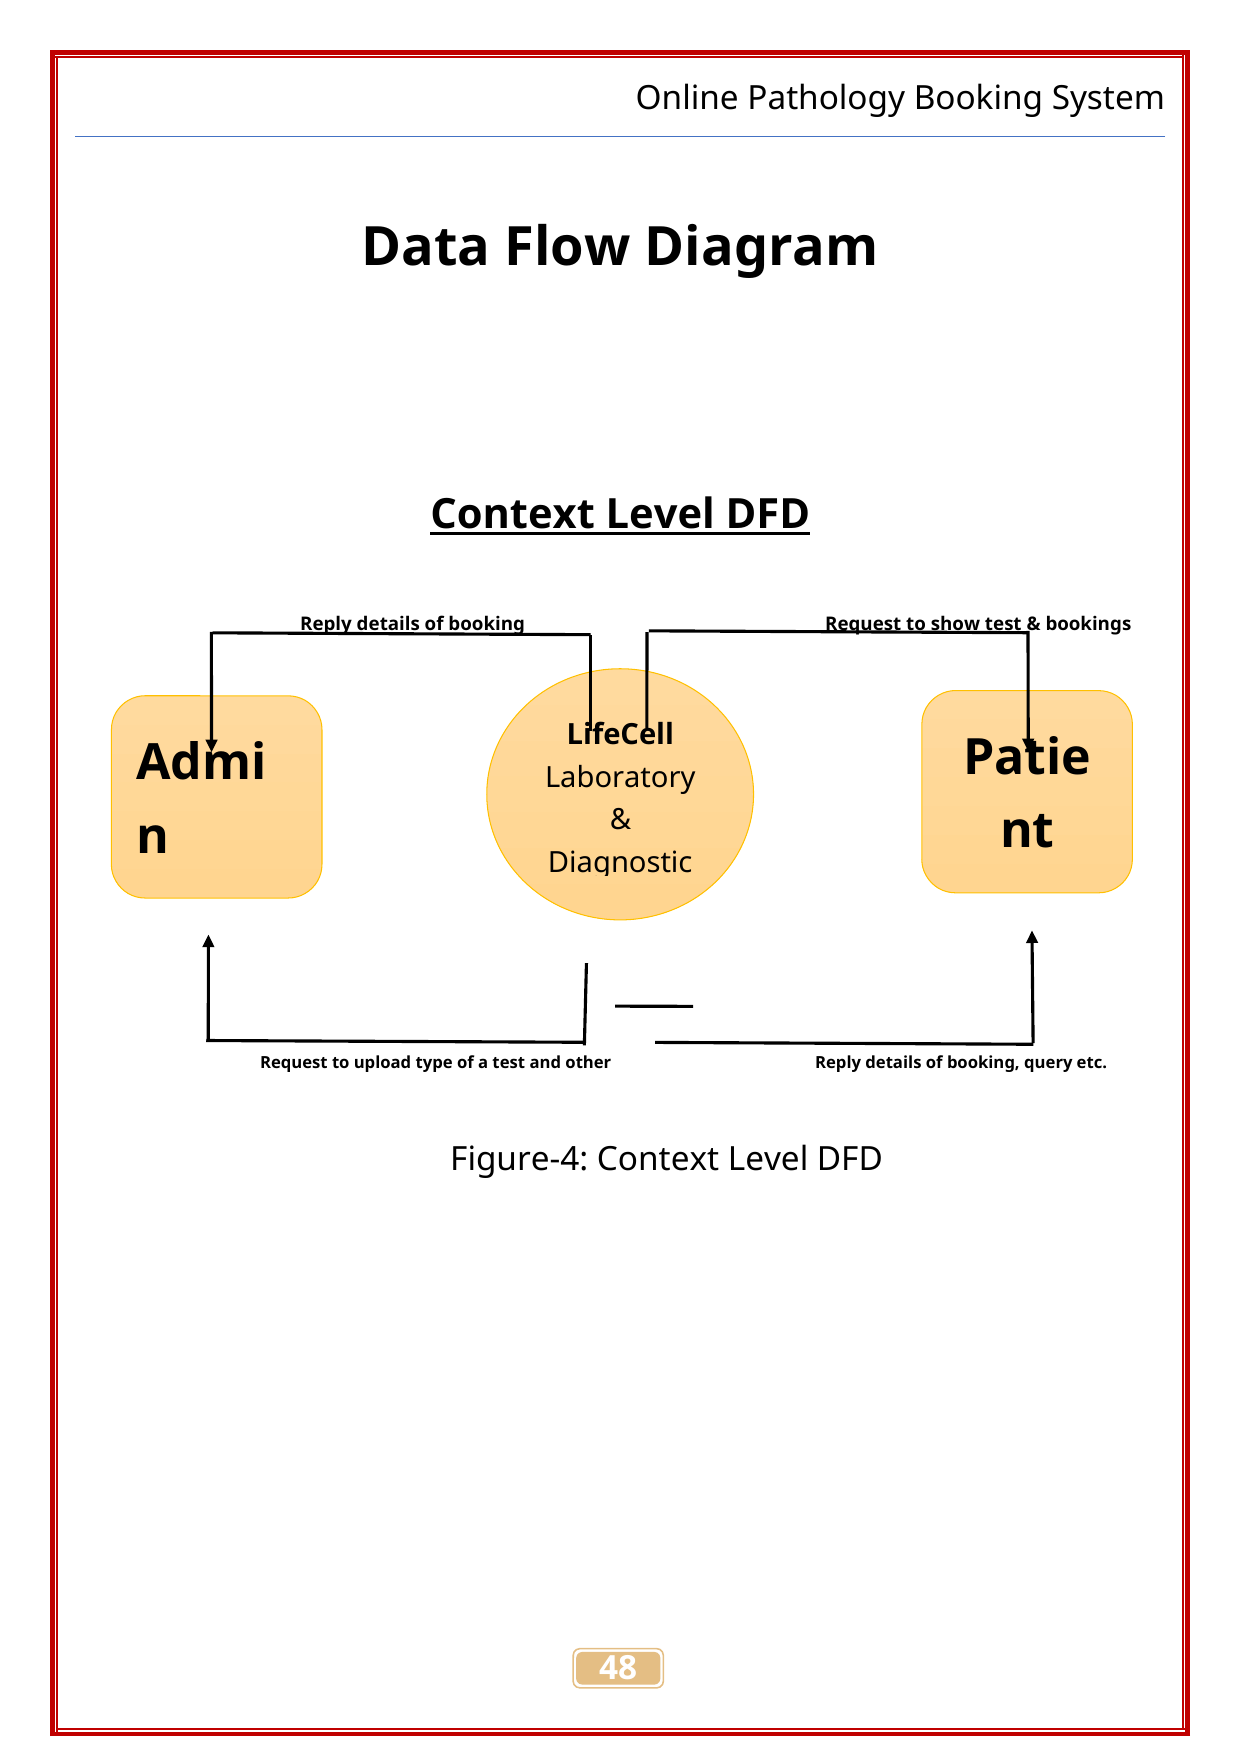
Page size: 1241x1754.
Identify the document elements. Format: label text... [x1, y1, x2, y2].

subtitle Data Flow Diagram [75, 207, 1165, 281]
subtitle Context Level DFD [75, 484, 1165, 541]
text Figure-4: Context Level DFD [375, 1134, 1165, 1180]
text Reply details of booking Request to show test & bookings [75, 611, 1165, 636]
text Request to upload type of a test and other Reply details of booking, query etc. [75, 1050, 1165, 1073]
